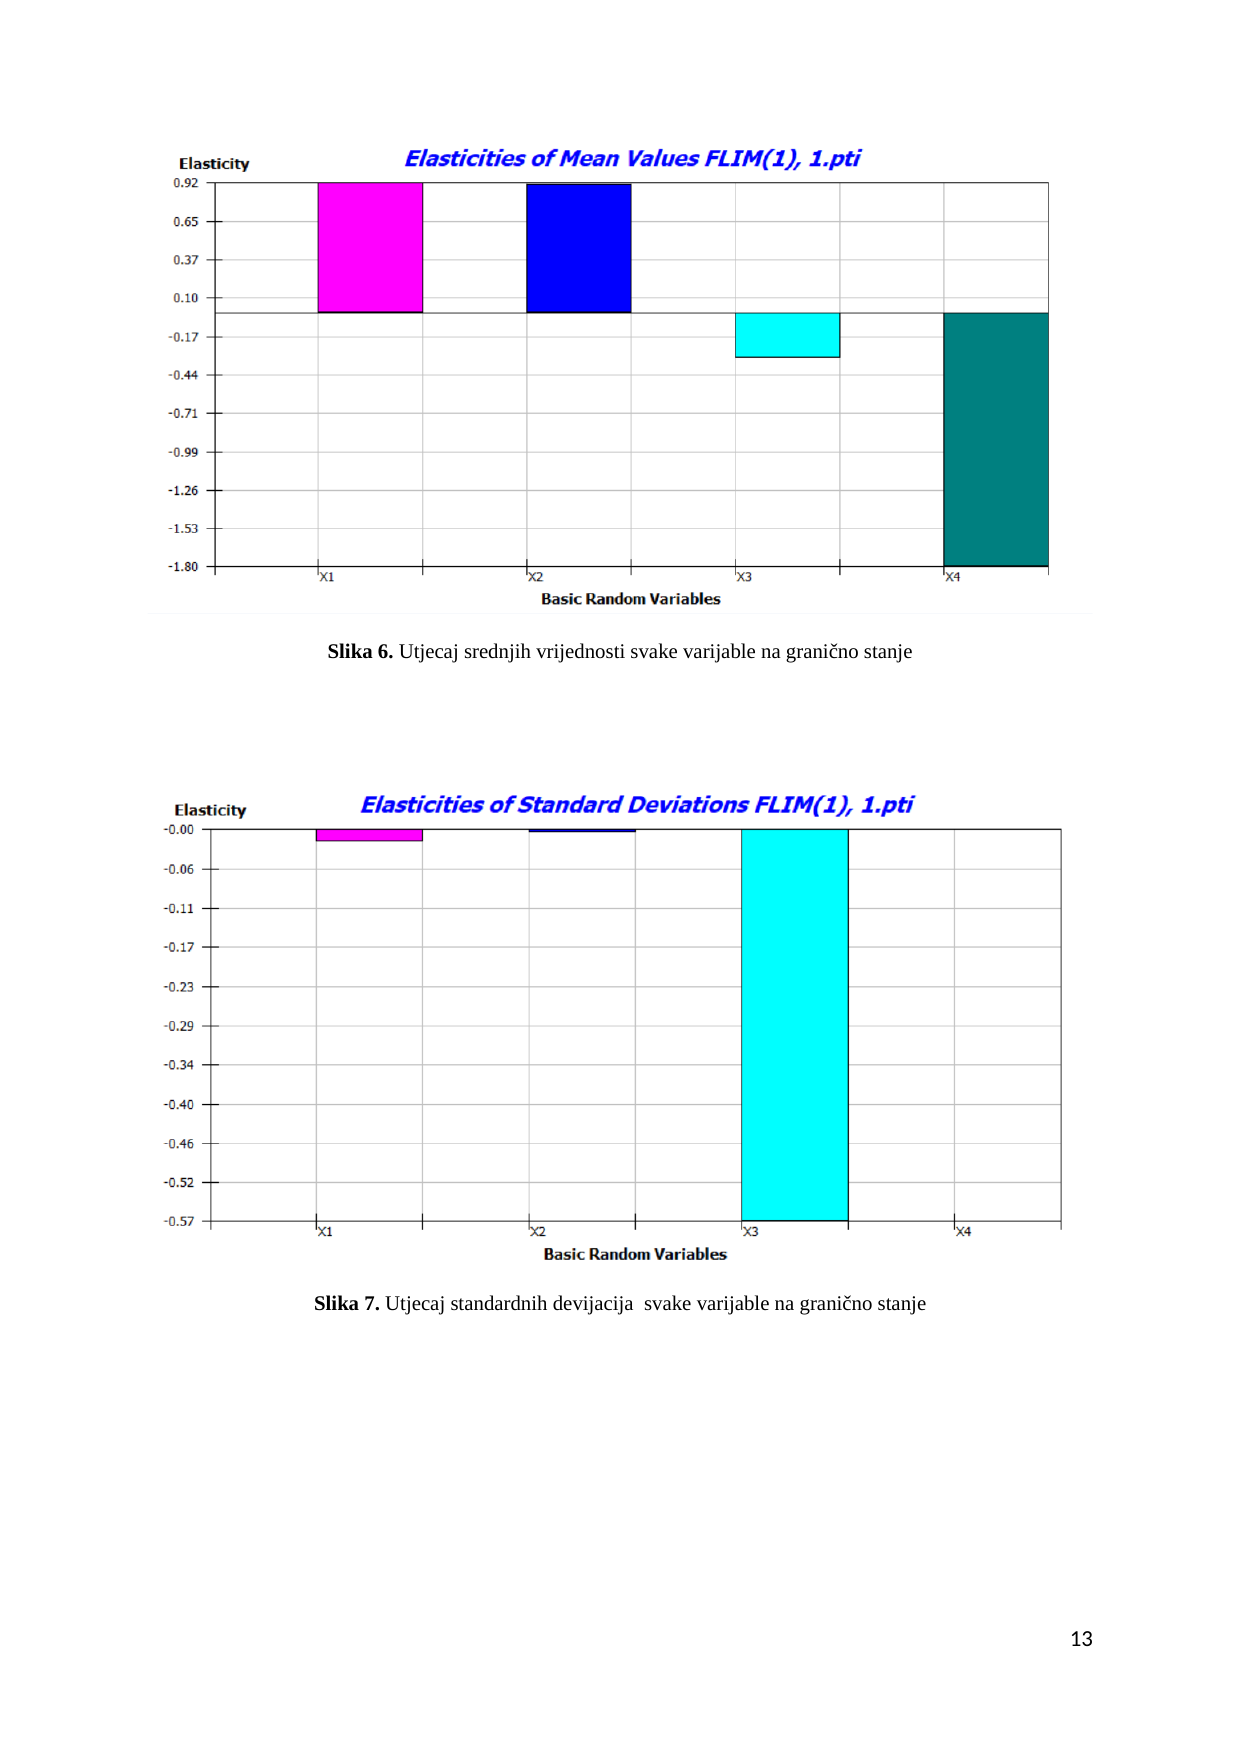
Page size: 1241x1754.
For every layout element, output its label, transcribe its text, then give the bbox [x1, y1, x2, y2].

picture [147, 147, 1093, 614]
text Slika 7. Utjecaj standardnih devijacija svake varijable na granično stanje [148, 1291, 1093, 1315]
text Slika 6. Utjecaj srednjih vrijednosti svake varijable na granično stanje [148, 639, 1093, 663]
picture [147, 787, 1093, 1266]
